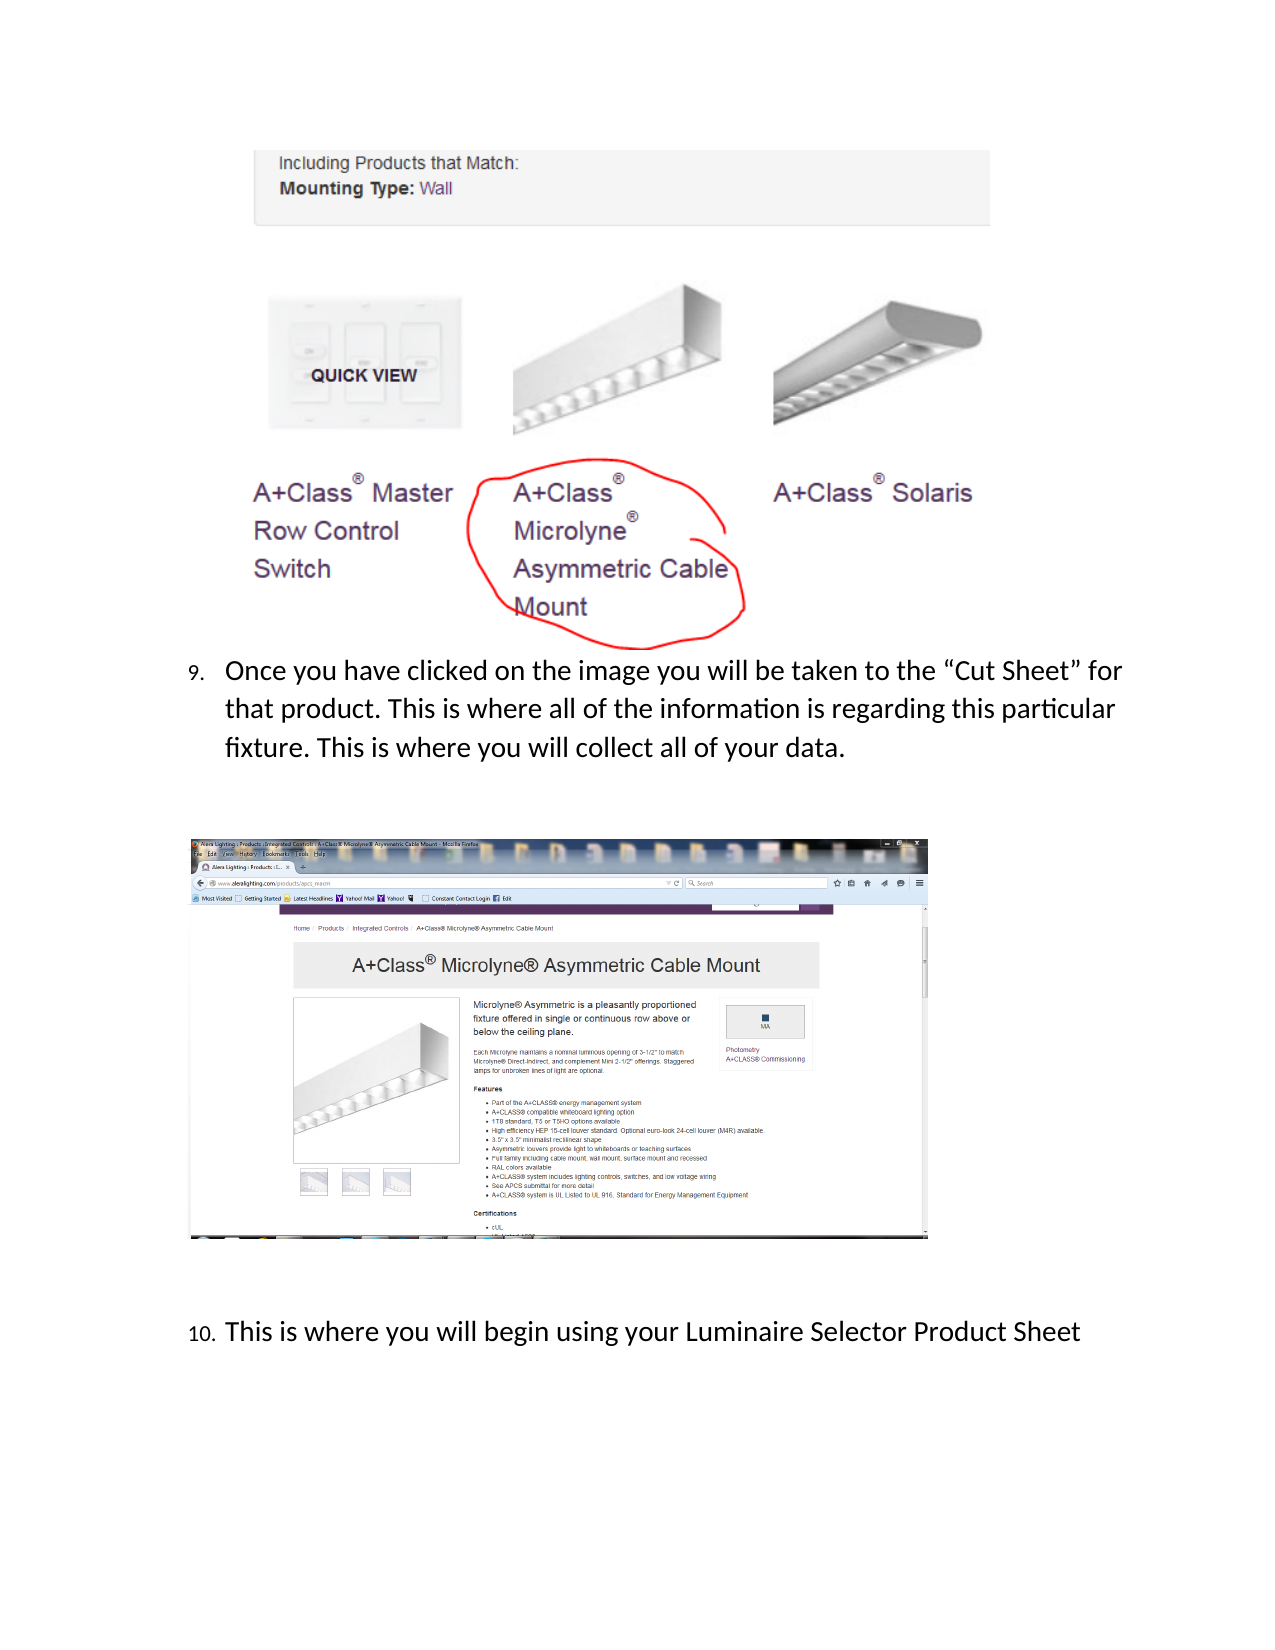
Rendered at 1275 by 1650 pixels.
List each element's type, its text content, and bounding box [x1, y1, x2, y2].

list Once you have clicked on the image you will be taken to the “Cut Sheet” for that product. This is where all of the information is regarding this particular fixture. This is where you will collect all of your data. [187, 652, 1125, 765]
picture [225, 150, 991, 650]
picture [187, 839, 928, 1239]
list This is where you will begin using your Luminaire Selector Product Sheet [187, 1313, 1125, 1349]
